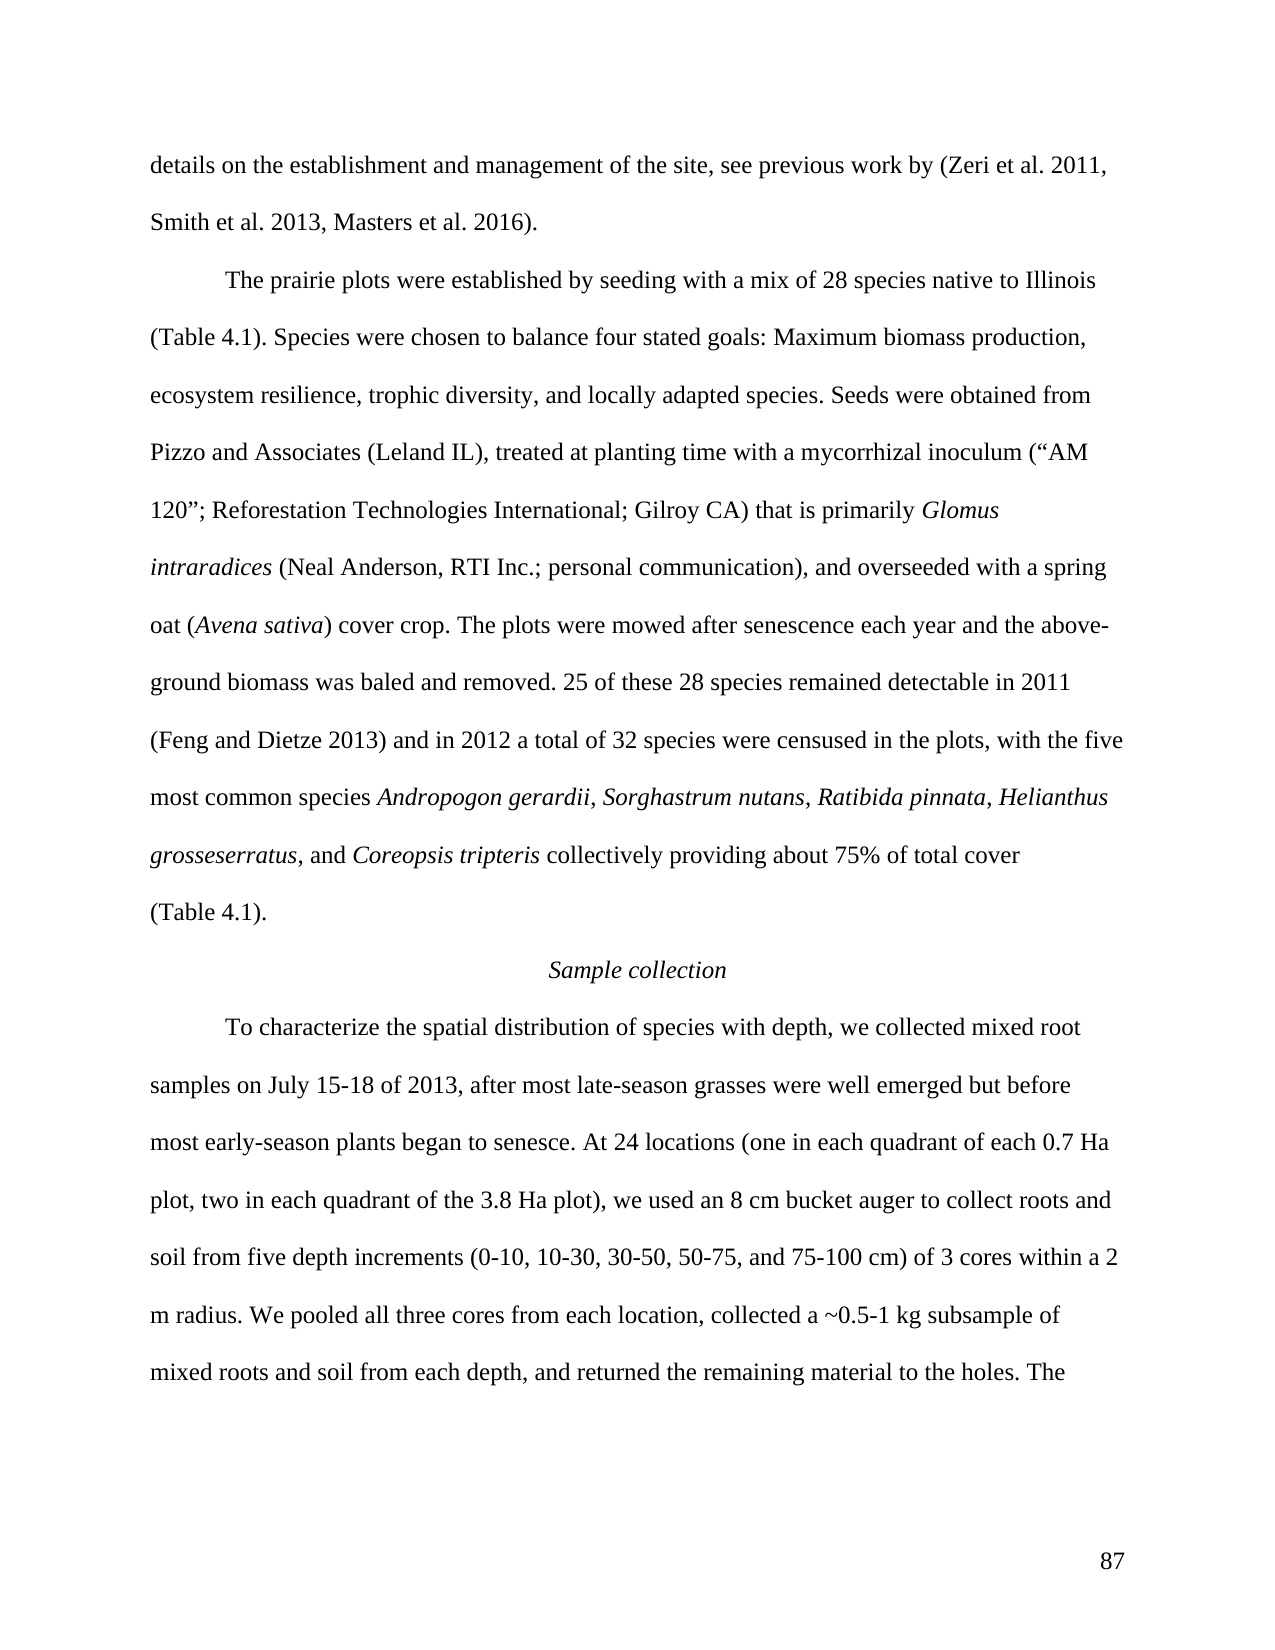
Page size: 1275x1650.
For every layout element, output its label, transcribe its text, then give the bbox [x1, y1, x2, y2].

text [150, 1012, 1125, 1386]
text The prairie plots were established by seeding with a mix of 28 species native to Illinois (Table 4.1). Species were chosen to balance four stated goals: Maximum biomass production, ecosystem resilience, trophic diversity, and locally adapted species. Seeds were obtained from Pizzo and Associates (Leland IL), treated at planting time with a mycorrhizal inoculum (“AM 120”; Reforestation Technologies International; Gilroy CA) that is primarily Glomus intraradices (Neal Anderson, RTI Inc.; personal communication), and overseeded with a spring oat (Avena sativa) cover crop. The plots were mowed after senescence each year and the above-ground biomass was baled and removed. 25 of these 28 species remained detectable in 2011 (Feng and Dietze 2013) and in 2012 a total of 32 species were censused in the plots, with the five most common species Andropogon gerardii, Sorghastrum nutans, Ratibida pinnata, Helianthus grosseserratus, and Coreopsis tripteris collectively providing about 75% of total cover (Table 4.1). [150, 265, 1125, 926]
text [150, 150, 1125, 236]
subtitle Sample collection [150, 955, 1125, 984]
